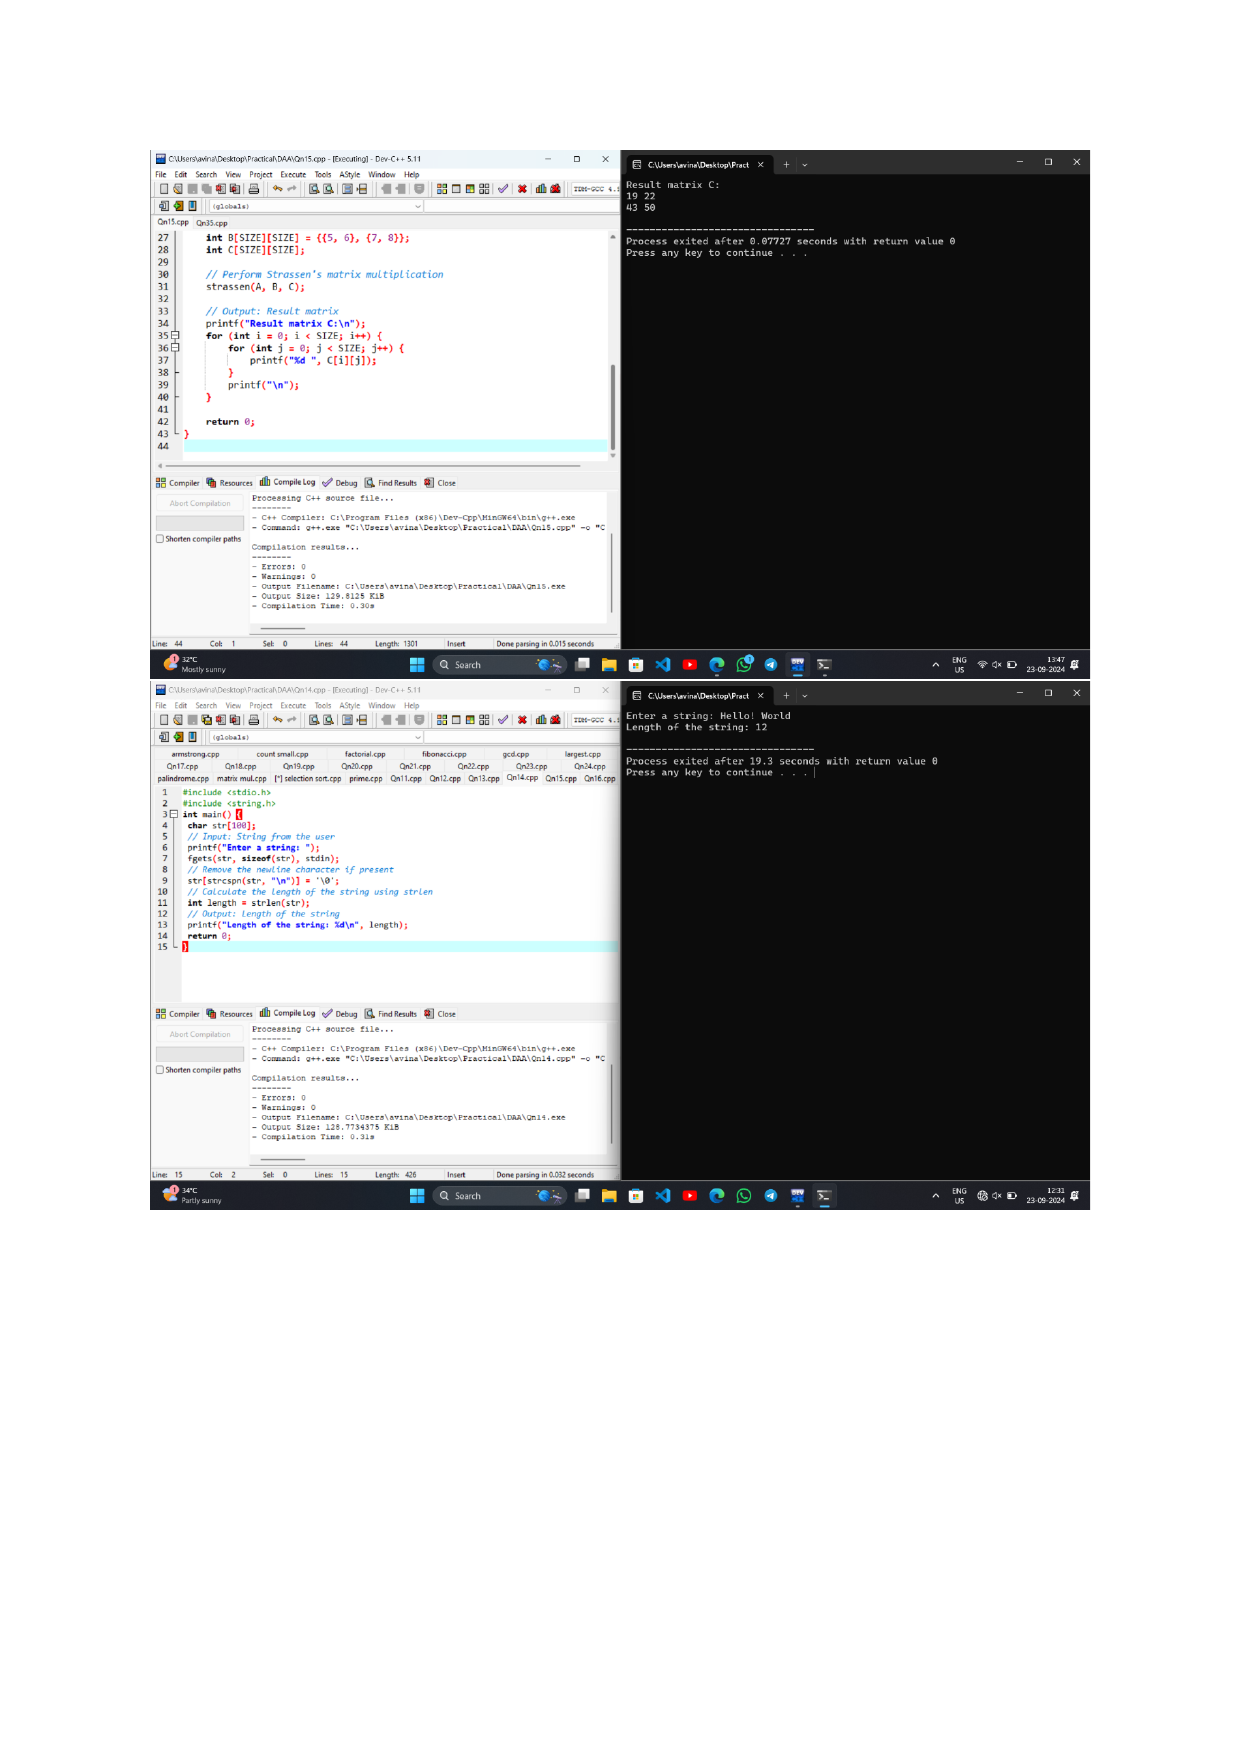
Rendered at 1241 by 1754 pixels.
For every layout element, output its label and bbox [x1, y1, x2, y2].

picture [150, 150, 1091, 679]
picture [150, 681, 1091, 1210]
